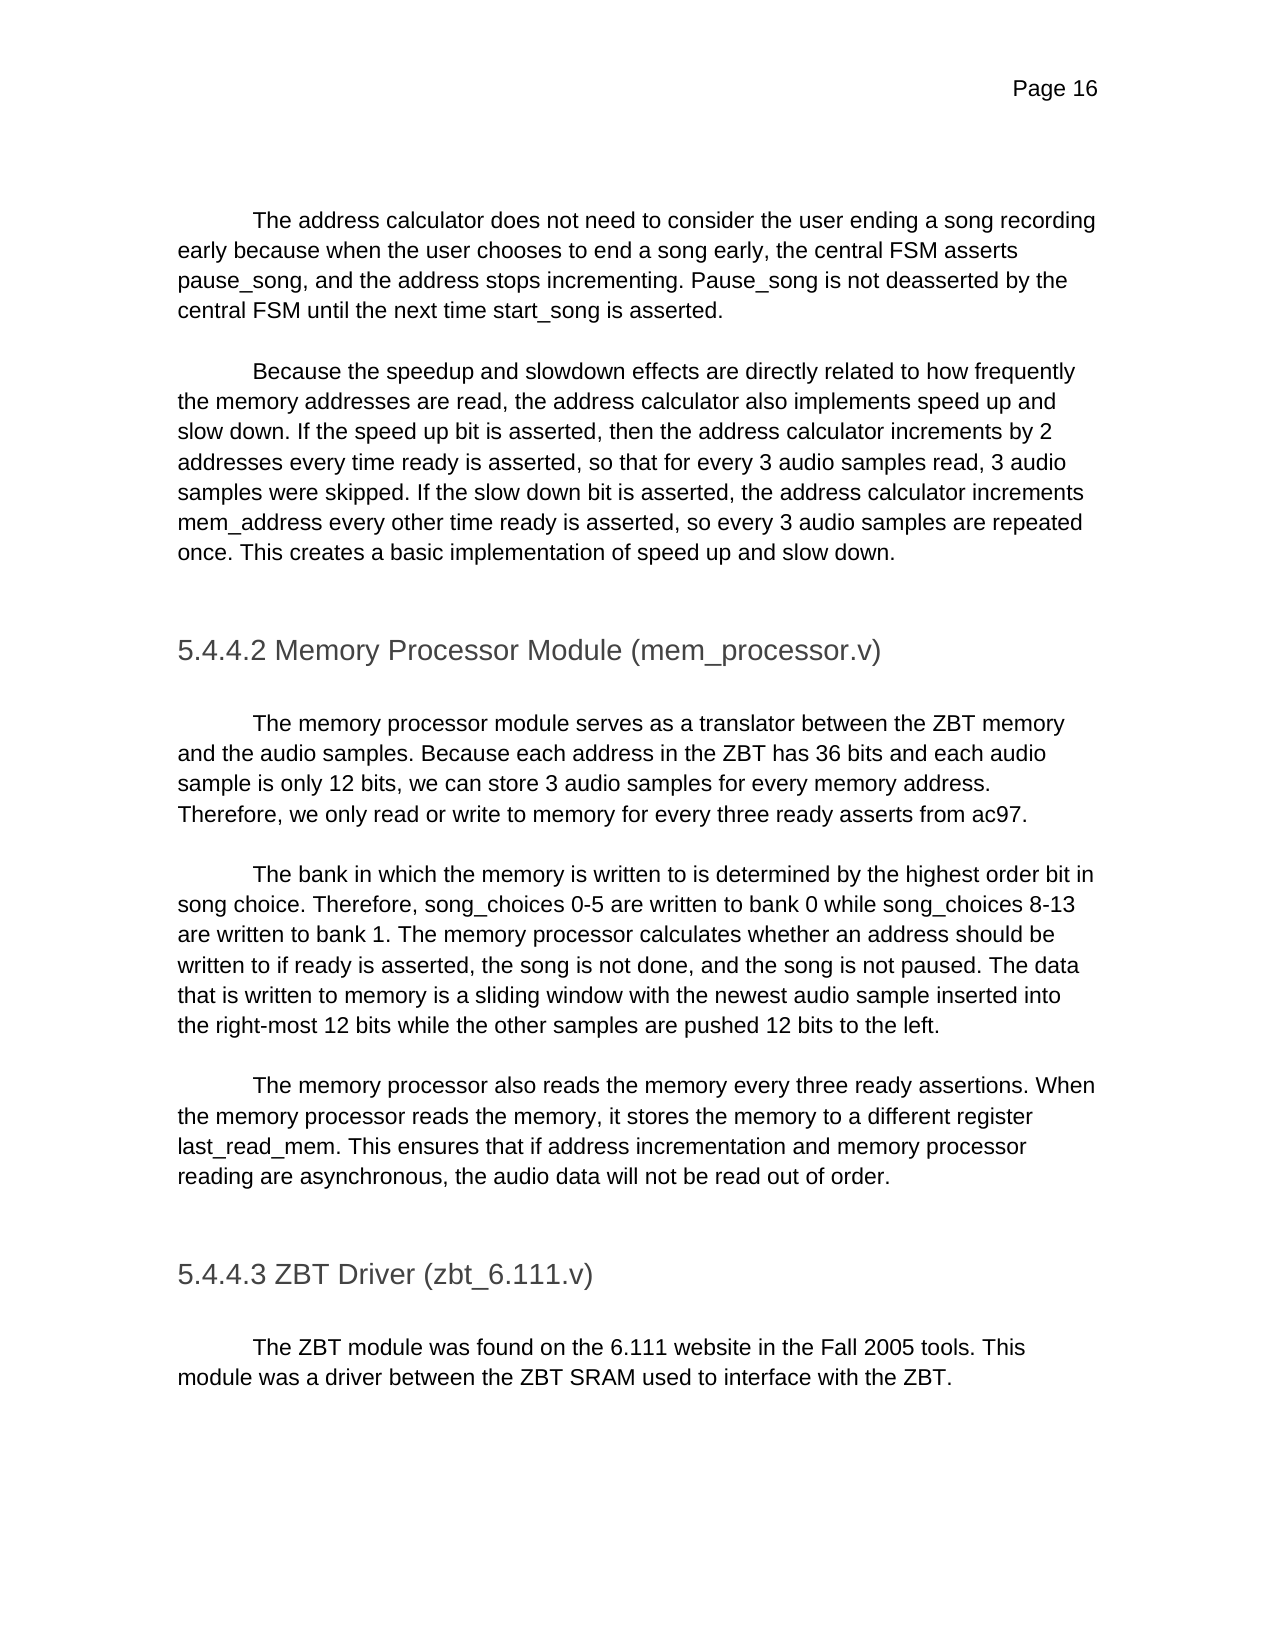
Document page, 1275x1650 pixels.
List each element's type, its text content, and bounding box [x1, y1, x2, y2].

text The address calculator does not need to consider the user ending a song recording early because when the user chooses to end a song early, the central FSM asserts pause_song, and the address stops incrementing. Pause_song is not deasserted by the central FSM until the next time start_song is asserted. [177, 207, 1098, 324]
text The bank in which the memory is written to is determined by the highest order bit in song choice. Therefore, song_choices 0-5 are written to bank 0 while song_choices 8-13 are written to bank 1. The memory processor calculates whether an address should be written to if ready is asserted, the song is not done, and the song is not paused. The data that is written to memory is a sliding window with the newest audio sample inserted into the right-most 12 bits while the other samples are pushed 12 bits to the left. [177, 861, 1098, 1038]
text Because the speedup and slowdown effects are directly related to how frequently the memory addresses are read, the address calculator also implements speed up and slow down. If the speed up bit is asserted, then the address calculator increments by 2 addresses every time ready is asserted, so that for every 3 audio samples read, 3 audio samples were skipped. If the slow down bit is asserted, the address calculator increments mem_address every other time ready is asserted, so every 3 audio samples are repeated once. This creates a basic implementation of speed up and slow down. [177, 358, 1098, 565]
subtitle 5.4.4.3 ZBT Driver (zbt_6.111.v) [177, 1257, 1098, 1290]
text The memory processor module serves as a translator between the ZBT memory and the audio samples. Because each address in the ZBT has 36 bits and each audio sample is only 12 bits, we can store 3 audio samples for every memory address. Therefore, we only read or write to memory for every three ready asserts from ac97. [177, 710, 1098, 827]
text The memory processor also reads the memory every three ready assertions. When the memory processor reads the memory, it stores the memory to a different register last_read_mem. This ensures that if address incrementation and memory processor reading are asynchronous, the audio data will not be read out of order. [177, 1072, 1098, 1189]
text The ZBT module was found on the 6.111 website in the Fall 2005 tools. This module was a driver between the ZBT SRAM used to interface with the ZBT. [177, 1334, 1098, 1390]
subtitle 5.4.4.2 Memory Processor Module (mem_processor.v) [177, 633, 1098, 666]
